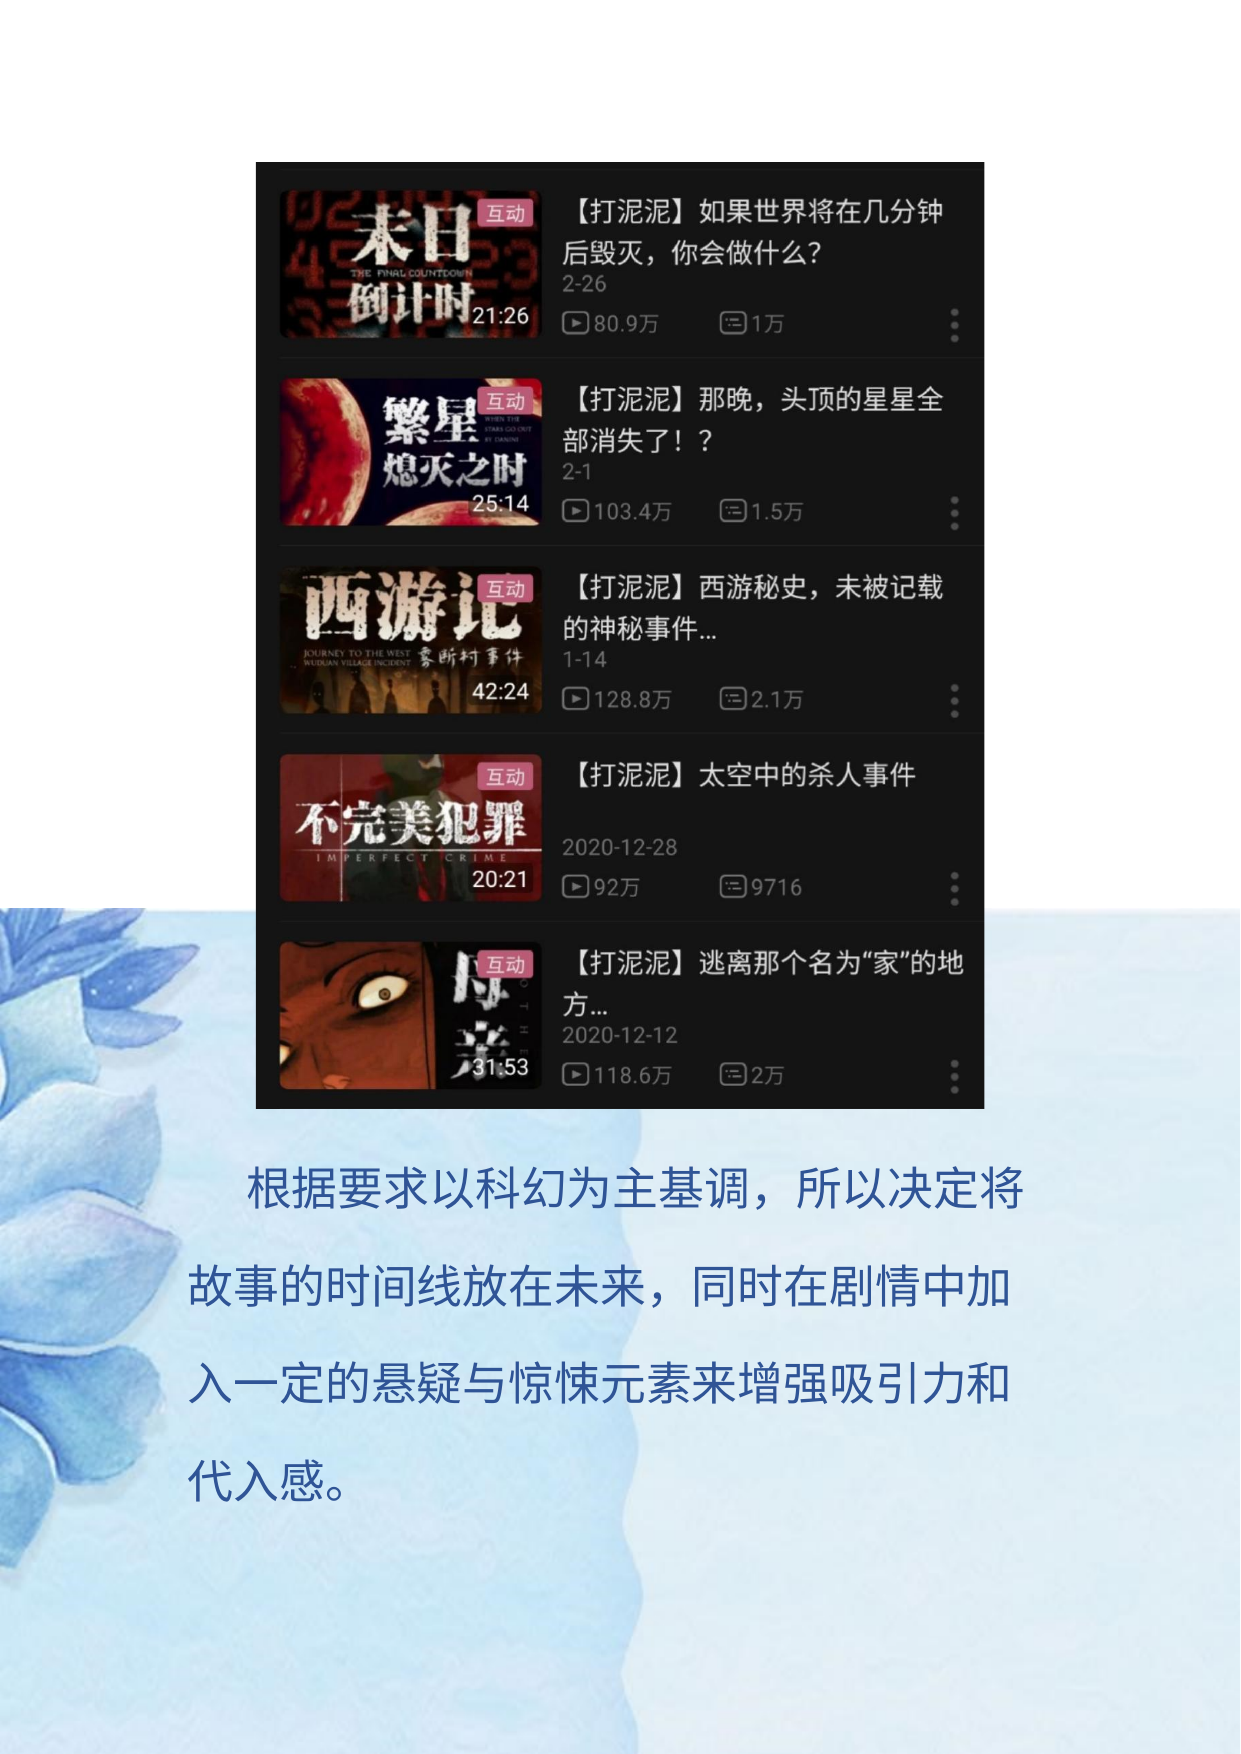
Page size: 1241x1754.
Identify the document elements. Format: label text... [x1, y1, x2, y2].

picture [0, 162, 1241, 1754]
text 根据要求以科幻为主基调，所以决定将故事的时间线放在未来，同时在剧情中加入一定的悬疑与惊悚元素来增强吸引力和代入感。 [187, 1137, 1053, 1527]
